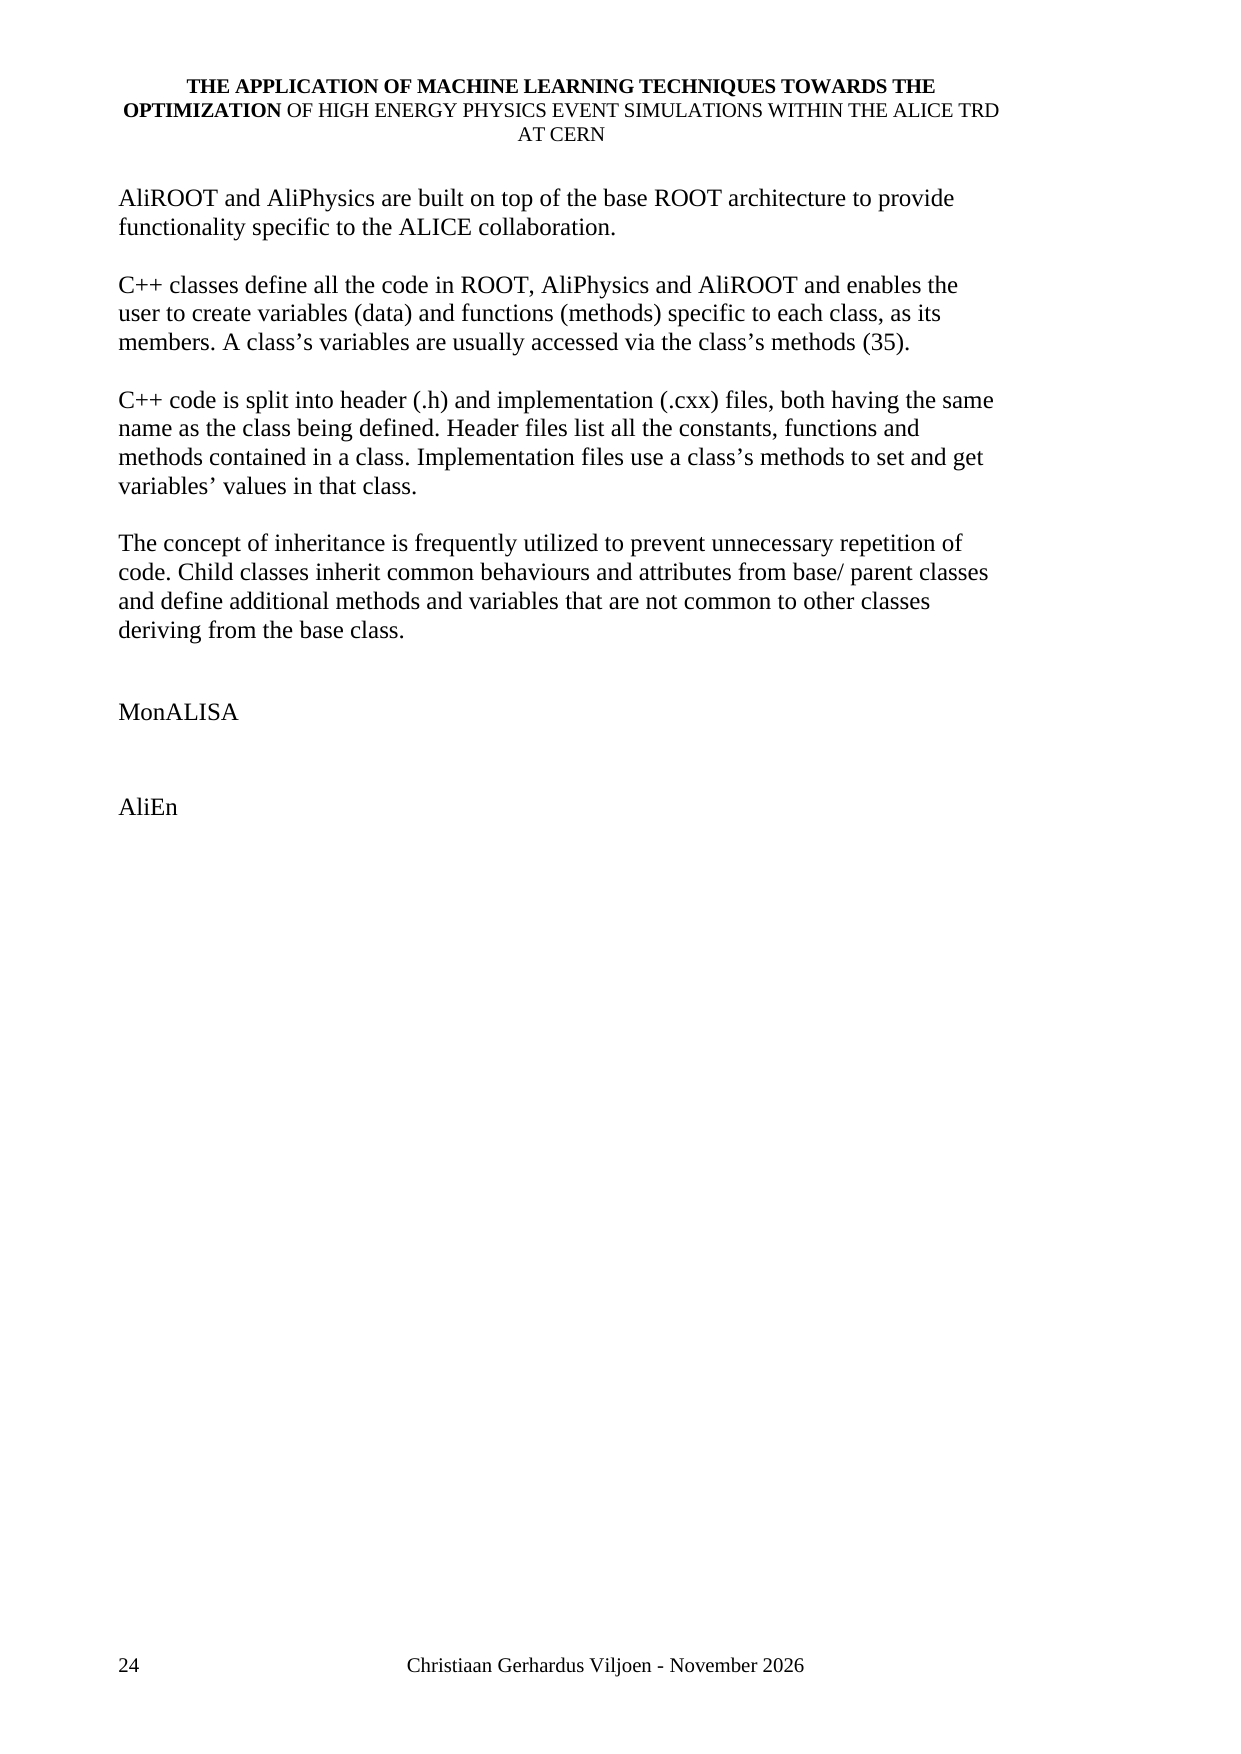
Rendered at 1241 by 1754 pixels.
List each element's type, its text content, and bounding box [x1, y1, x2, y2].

text C++ classes define all the code in ROOT, AliPhysics and AliROOT and enables the user to create variables (data) and functions (methods) specific to each class, as its members. A class’s variables are usually accessed via the class’s methods . [118, 270, 1004, 356]
subtitle MonALISA [118, 697, 1004, 726]
subtitle AliEn [118, 792, 1004, 821]
text AliROOT and AliPhysics are built on top of the base ROOT architecture to provide functionality specific to the ALICE collaboration. [118, 183, 1004, 241]
text The concept of inheritance is frequently utilized to prevent unnecessary repetition of code. Child classes inherit common behaviours and attributes from base/ parent classes and define additional methods and variables that are not common to other classes deriving from the base class. [118, 528, 1004, 643]
text C++ code is split into header (.h) and implementation (.cxx) files, both having the same name as the class being defined. Header files list all the constants, functions and methods contained in a class. Implementation files use a class’s methods to set and get variables’ values in that class. [118, 385, 1004, 500]
